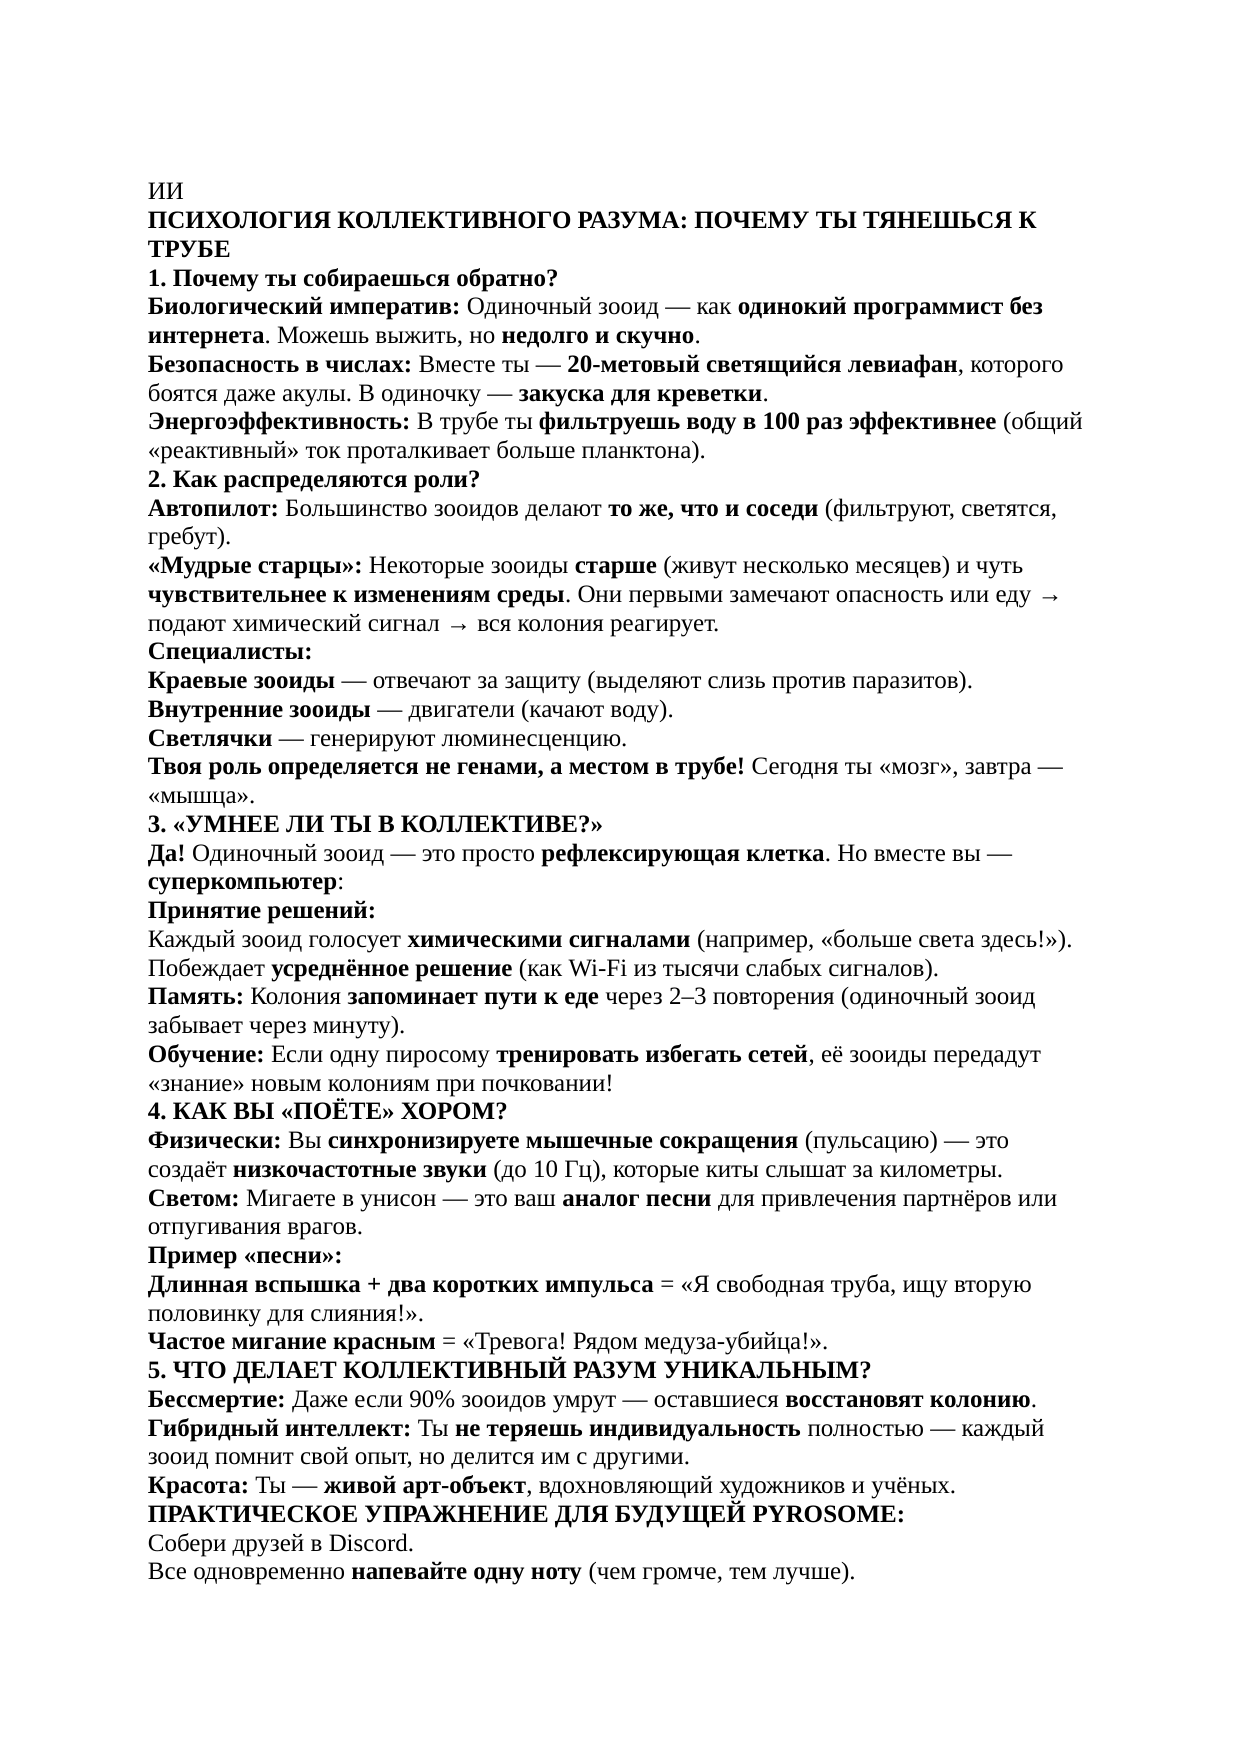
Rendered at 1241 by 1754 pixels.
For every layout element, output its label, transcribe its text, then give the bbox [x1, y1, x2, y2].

text Принятие решений: [148, 895, 1093, 924]
text Твоя роль определяется не генами, а местом в трубе! Сегодня ты «мозг», завтра — «мышца». [148, 751, 1093, 809]
text Побеждает усреднённое решение (как Wi-Fi из тысячи слабых сигналов). [148, 953, 1093, 981]
text Безопасность в числах: Вместе ты — 20-метовый светящийся левиафан, которого боятся даже акулы. В одиночку — закуска для креветки. [148, 349, 1093, 406]
text Бессмертие: Даже если 90% зооидов умрут — оставшиеся восстановят колонию. [148, 1384, 1093, 1413]
text Пример «песни»: [148, 1240, 1093, 1269]
text Энергоэффективность: В трубе ты фильтруешь воду в 100 раз эффективнее (общий «реактивный» ток проталкивает больше планктона). [148, 406, 1093, 464]
text Автопилот: Большинство зооидов делают то же, что и соседи (фильтруют, светятся, гребут). [148, 493, 1093, 550]
text ПСИХОЛОГИЯ КОЛЛЕКТИВНОГО РАЗУМА: ПОЧЕМУ ТЫ ТЯНЕШЬСЯ К ТРУБЕ [148, 205, 1093, 263]
text Обучение: Если одну пиросому тренировать избегать сетей, её зооиды передадут «знание» новым колониям при почковании! [148, 1039, 1093, 1096]
text Память: Колония запоминает пути к еде через 2–3 повторения (одиночный зооид забывает через минуту). [148, 981, 1093, 1039]
text Краевые зооиды — отвечают за защиту (выделяют слизь против паразитов). [148, 665, 1093, 694]
text Собери друзей в Discord. [148, 1528, 1093, 1556]
text 1. Почему ты собираешься обратно? [148, 263, 1093, 291]
text Биологический императив: Одиночный зооид — как одинокий программист без интернета. Можешь выжить, но недолго и скучно. [148, 291, 1093, 349]
text Длинная вспышка + два коротких импульса = «Я свободная труба, ищу вторую половинку для слияния!». [148, 1269, 1093, 1326]
text Внутренние зооиды — двигатели (качают воду). [148, 694, 1093, 723]
text 3. «УМНЕЕ ЛИ ТЫ В КОЛЛЕКТИВЕ?» [148, 809, 1093, 838]
text Физически: Вы синхронизируете мышечные сокращения (пульсацию) — это создаёт низкочастотные звуки (до 10 Гц), которые киты слышат за километры. [148, 1125, 1093, 1183]
text ПРАКТИЧЕСКОЕ УПРАЖНЕНИЕ ДЛЯ БУДУЩЕЙ PYROSOME: [148, 1499, 1093, 1528]
text ИИ [148, 176, 1093, 205]
text Да! Одиночный зооид — это просто рефлексирующая клетка. Но вместе вы — суперкомпьютер: [148, 838, 1093, 895]
text Гибридный интеллект: Ты не теряешь индивидуальность полностью — каждый зооид помнит свой опыт, но делится им с другими. [148, 1413, 1093, 1470]
text 4. КАК ВЫ «ПОЁТЕ» ХОРОМ? [148, 1096, 1093, 1125]
text Все одновременно напевайте одну ноту (чем громче, тем лучше). [148, 1556, 1093, 1585]
text Светлячки — генерируют люминесценцию. [148, 723, 1093, 751]
text 2. Как распределяются роли? [148, 464, 1093, 493]
text Каждый зооид голосует химическими сигналами (например, «больше света здесь!»). [148, 924, 1093, 953]
text Специалисты: [148, 636, 1093, 665]
text Красота: Ты — живой арт-объект, вдохновляющий художников и учёных. [148, 1470, 1093, 1499]
text Частое мигание красным = «Тревога! Рядом медуза-убийца!». [148, 1326, 1093, 1355]
text 5. ЧТО ДЕЛАЕТ КОЛЛЕКТИВНЫЙ РАЗУМ УНИКАЛЬНЫМ? [148, 1355, 1093, 1384]
text «Мудрые старцы»: Некоторые зооиды старше (живут несколько месяцев) и чуть чувствительнее к изменениям среды. Они первыми замечают опасность или еду → подают химический сигнал → вся колония реагирует. [148, 550, 1093, 636]
text Светом: Мигаете в унисон — это ваш аналог песни для привлечения партнёров или отпугивания врагов. [148, 1183, 1093, 1240]
